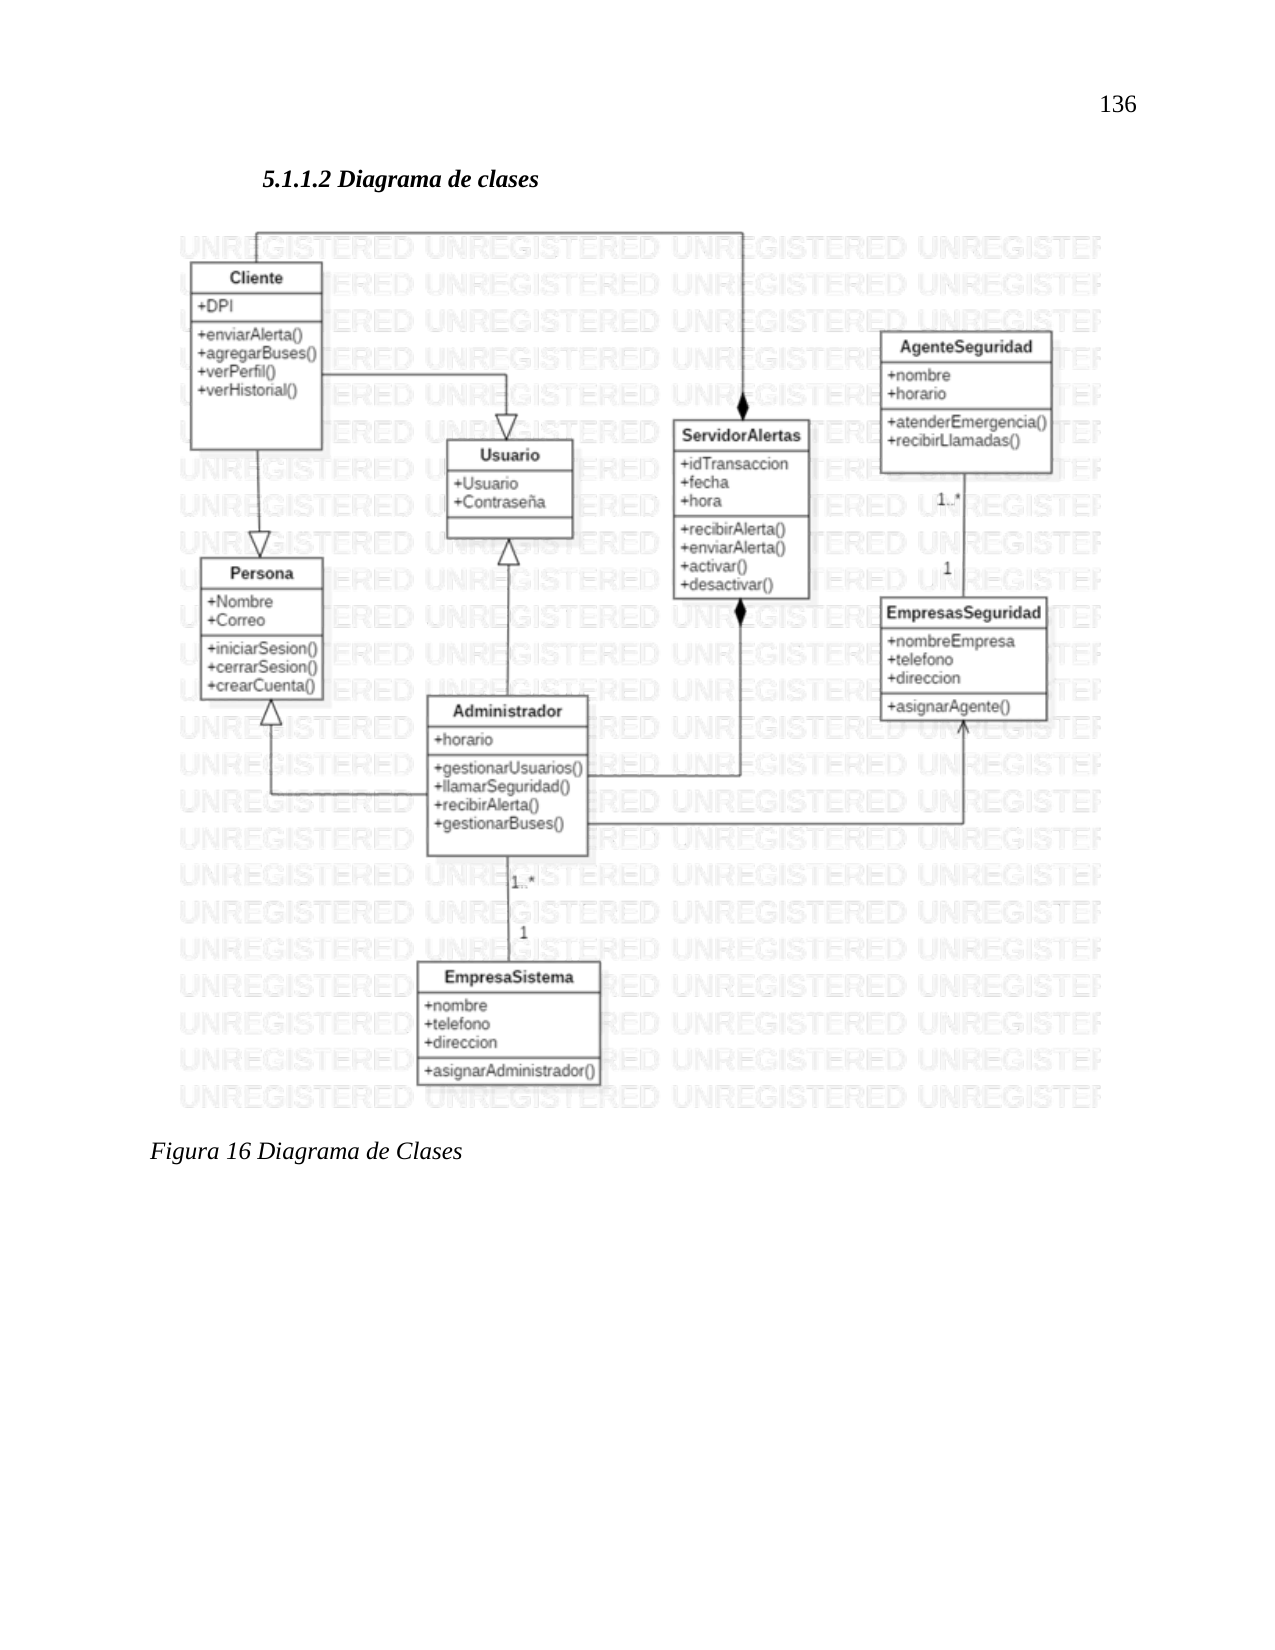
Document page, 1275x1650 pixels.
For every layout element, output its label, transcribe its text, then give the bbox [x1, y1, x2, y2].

subtitle Diagrama de clases [262, 164, 1125, 193]
text Figura 16 Diagrama de Clases [150, 1136, 1125, 1164]
picture [179, 221, 1102, 1136]
